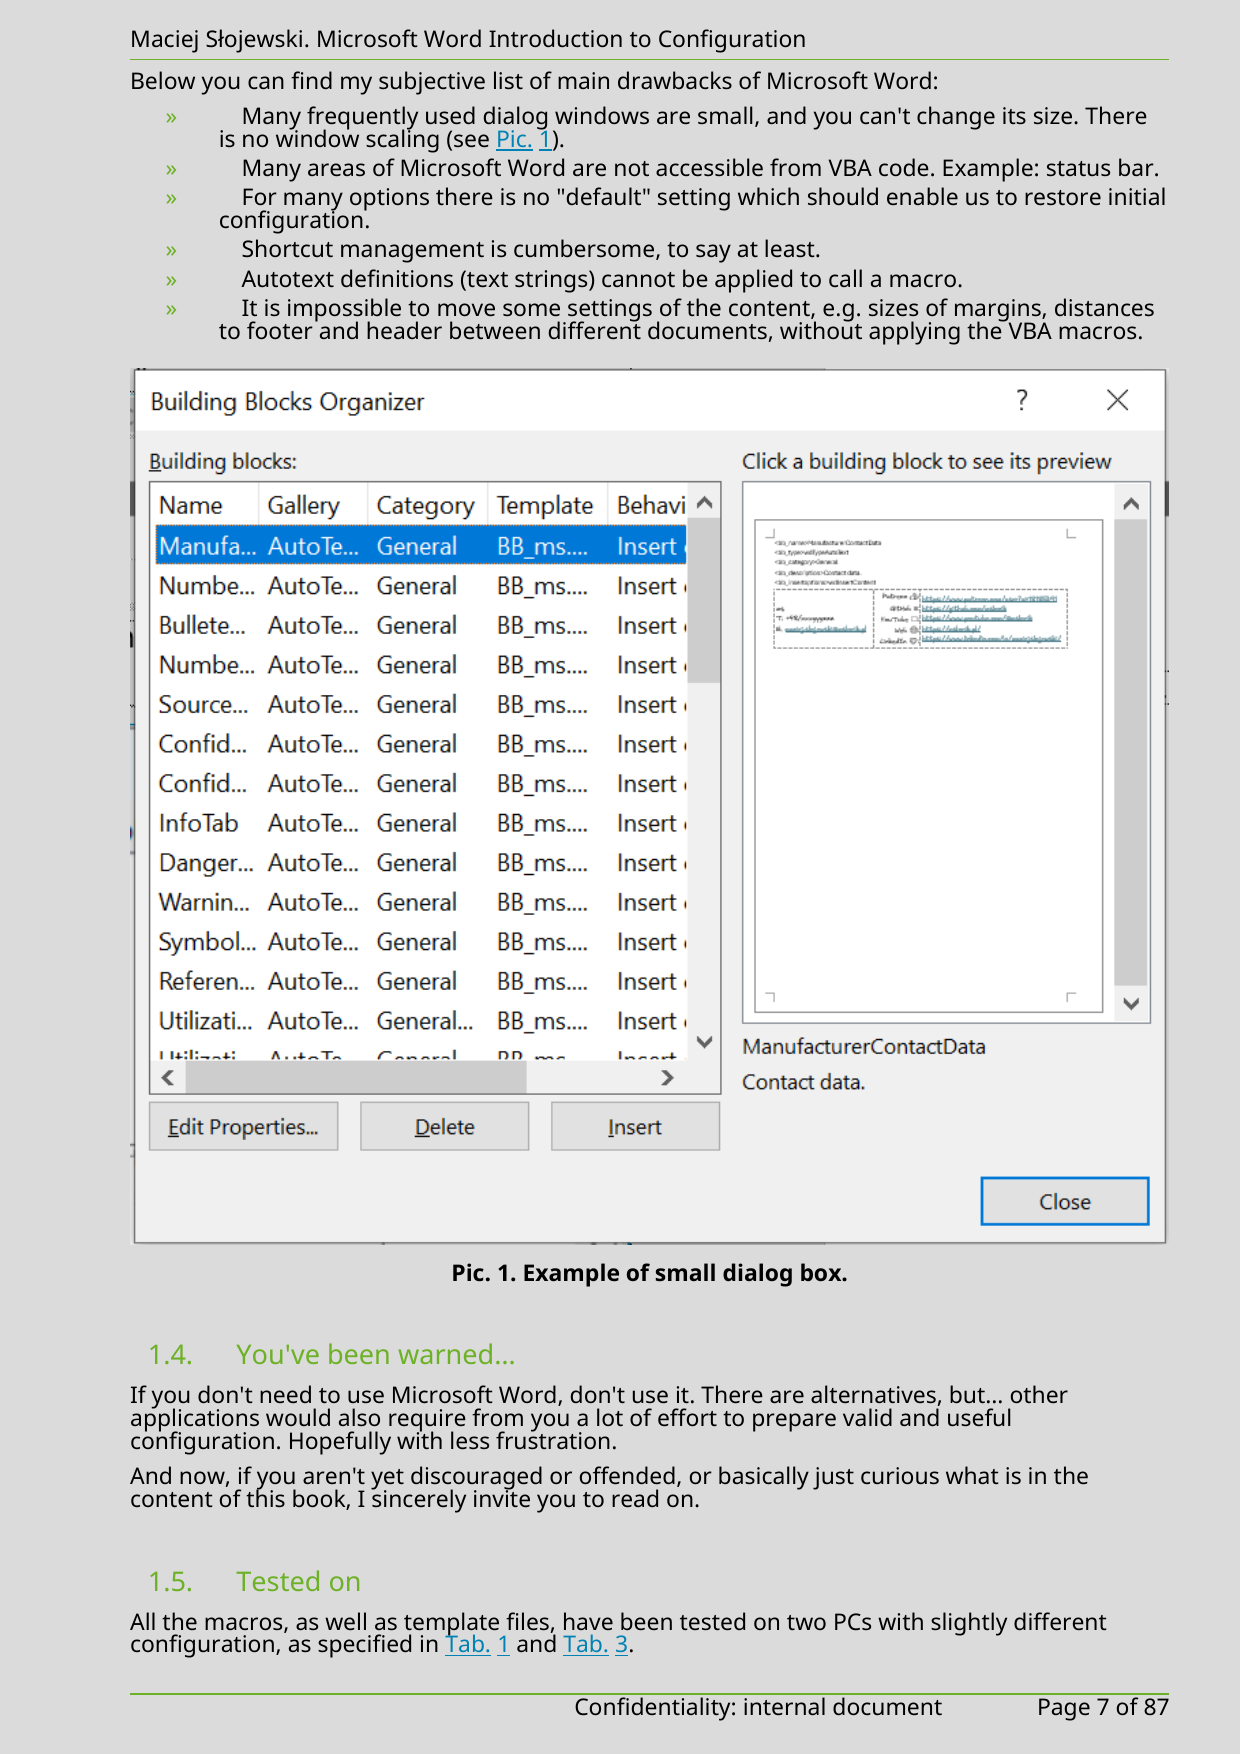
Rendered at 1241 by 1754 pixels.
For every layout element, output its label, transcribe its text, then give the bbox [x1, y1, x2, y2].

text If you don't need to use Microsoft Word, don't use it. There are alternatives, but… other applications would also require from you a lot of effort to prepare valid and useful configuration. Hopefully with less frustration. [130, 1385, 1169, 1454]
list For many options there is no "default" setting which should enable us to restore initial configuration. [165, 187, 1169, 233]
subtitle You've been warned… [148, 1336, 1169, 1373]
text All the macros, as well as template files, have been tested on two PCs with slightly different configuration, as specified in Tab. 1 and Tab. 3. [130, 1612, 1169, 1657]
subtitle Tested on [148, 1562, 1169, 1599]
list It is impossible to move some settings of the content, e.g. sizes of margins, distances to footer and header between different documents, without applying the VBA macros. [165, 298, 1169, 344]
list Shortcut management is cumbersome, to say at least. [165, 239, 1169, 262]
text Pic. 1. Example of small dialog box. [source: herein] [130, 1263, 1169, 1286]
list Autotext definitions (text strings) cannot be applied to call a macro. [165, 269, 1169, 292]
text And now, if you aren't yet discouraged or offended, or basically just curious what is in the content of this book, I sincerely invite you to read on. [130, 1466, 1169, 1512]
text Below you can find my subjective list of main drawbacks of Microsoft Word: [130, 71, 1169, 94]
list Many areas of Microsoft Word are not accessible from VBA code. Example: status bar. [165, 158, 1169, 181]
list Many frequently used dialog windows are small, and you can't change its size. There is no window scaling (see Pic. 1). [165, 106, 1169, 152]
picture [130, 368, 1169, 1245]
